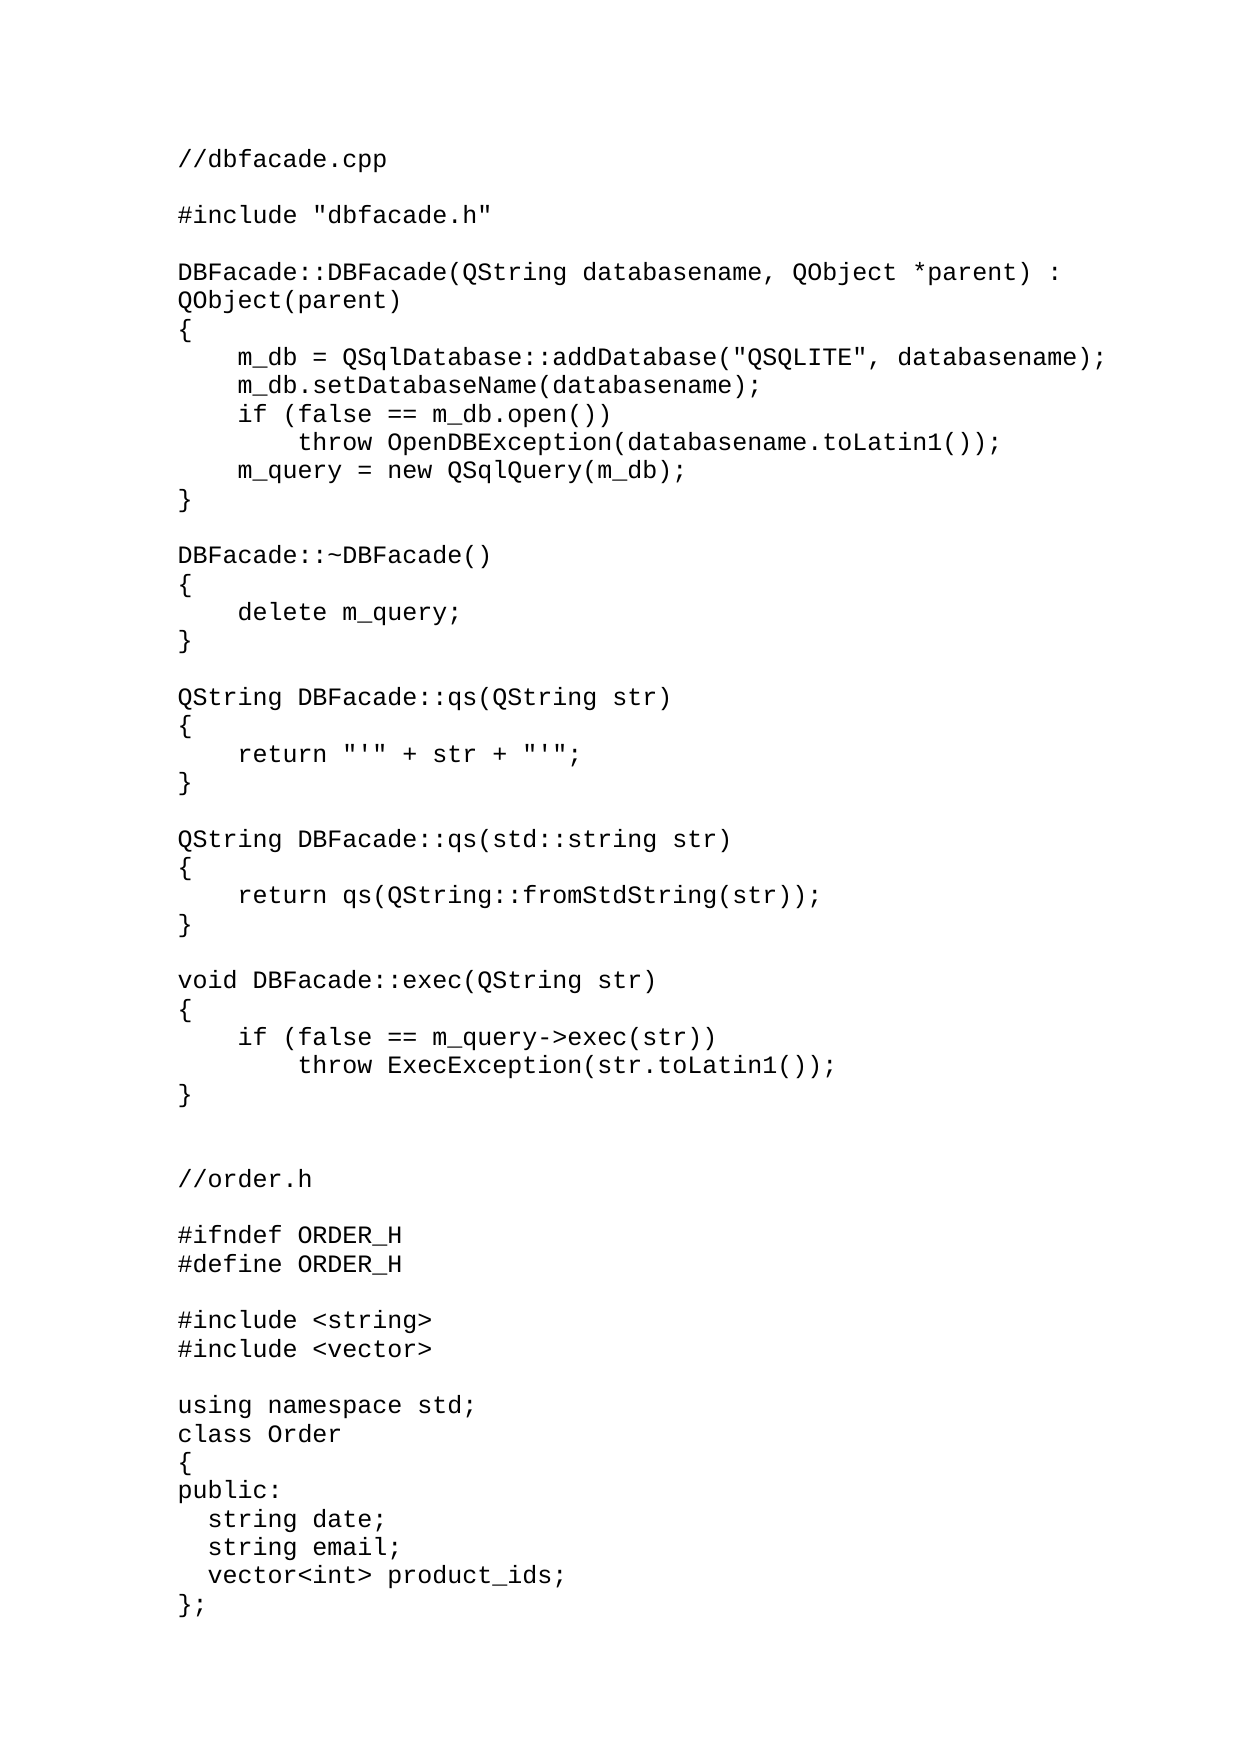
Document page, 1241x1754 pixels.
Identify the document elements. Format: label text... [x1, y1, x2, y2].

text return "'" + str + "'"; [177, 741, 1152, 770]
text #define ORDER_H [177, 1251, 1152, 1280]
text //dbfacade.cpp [177, 146, 1152, 175]
text DBFacade::DBFacade(QString databasename, QObject *parent) : QObject(parent) [177, 260, 1152, 316]
text delete m_query; [177, 600, 1152, 628]
text { [177, 571, 1152, 600]
text #include "dbfacade.h" [177, 203, 1152, 231]
text string date; [177, 1506, 1152, 1535]
text QString DBFacade::qs(QString str) [177, 685, 1152, 713]
text #include <string> [177, 1308, 1152, 1336]
text } [177, 911, 1152, 940]
text DBFacade::~DBFacade() [177, 543, 1152, 571]
text } [177, 486, 1152, 515]
text QString DBFacade::qs(std::string str) [177, 826, 1152, 855]
text void DBFacade::exec(QString str) [177, 968, 1152, 996]
text if (false == m_db.open()) [177, 401, 1152, 430]
text string email; [177, 1535, 1152, 1563]
text if (false == m_query->exec(str)) [177, 1025, 1152, 1053]
text return qs(QString::fromStdString(str)); [177, 883, 1152, 911]
text vector<int> product_ids; [177, 1563, 1152, 1591]
text { [177, 1450, 1152, 1478]
text }; [177, 1591, 1152, 1620]
text //order.h [177, 1166, 1152, 1195]
text { [177, 996, 1152, 1025]
text throw OpenDBException(databasename.toLatin1()); [177, 430, 1152, 458]
text } [177, 628, 1152, 656]
text { [177, 713, 1152, 741]
text m_db = QSqlDatabase::addDatabase("QSQLITE", databasename); [177, 345, 1152, 373]
text m_db.setDatabaseName(databasename); [177, 373, 1152, 401]
text { [177, 316, 1152, 345]
text #include <vector> [177, 1336, 1152, 1365]
text m_query = new QSqlQuery(m_db); [177, 458, 1152, 486]
text } [177, 770, 1152, 798]
text throw ExecException(str.toLatin1()); [177, 1053, 1152, 1081]
text class Order [177, 1421, 1152, 1450]
text public: [177, 1478, 1152, 1506]
text } [177, 1081, 1152, 1110]
text #ifndef ORDER_H [177, 1223, 1152, 1251]
text { [177, 855, 1152, 883]
text using namespace std; [177, 1393, 1152, 1421]
